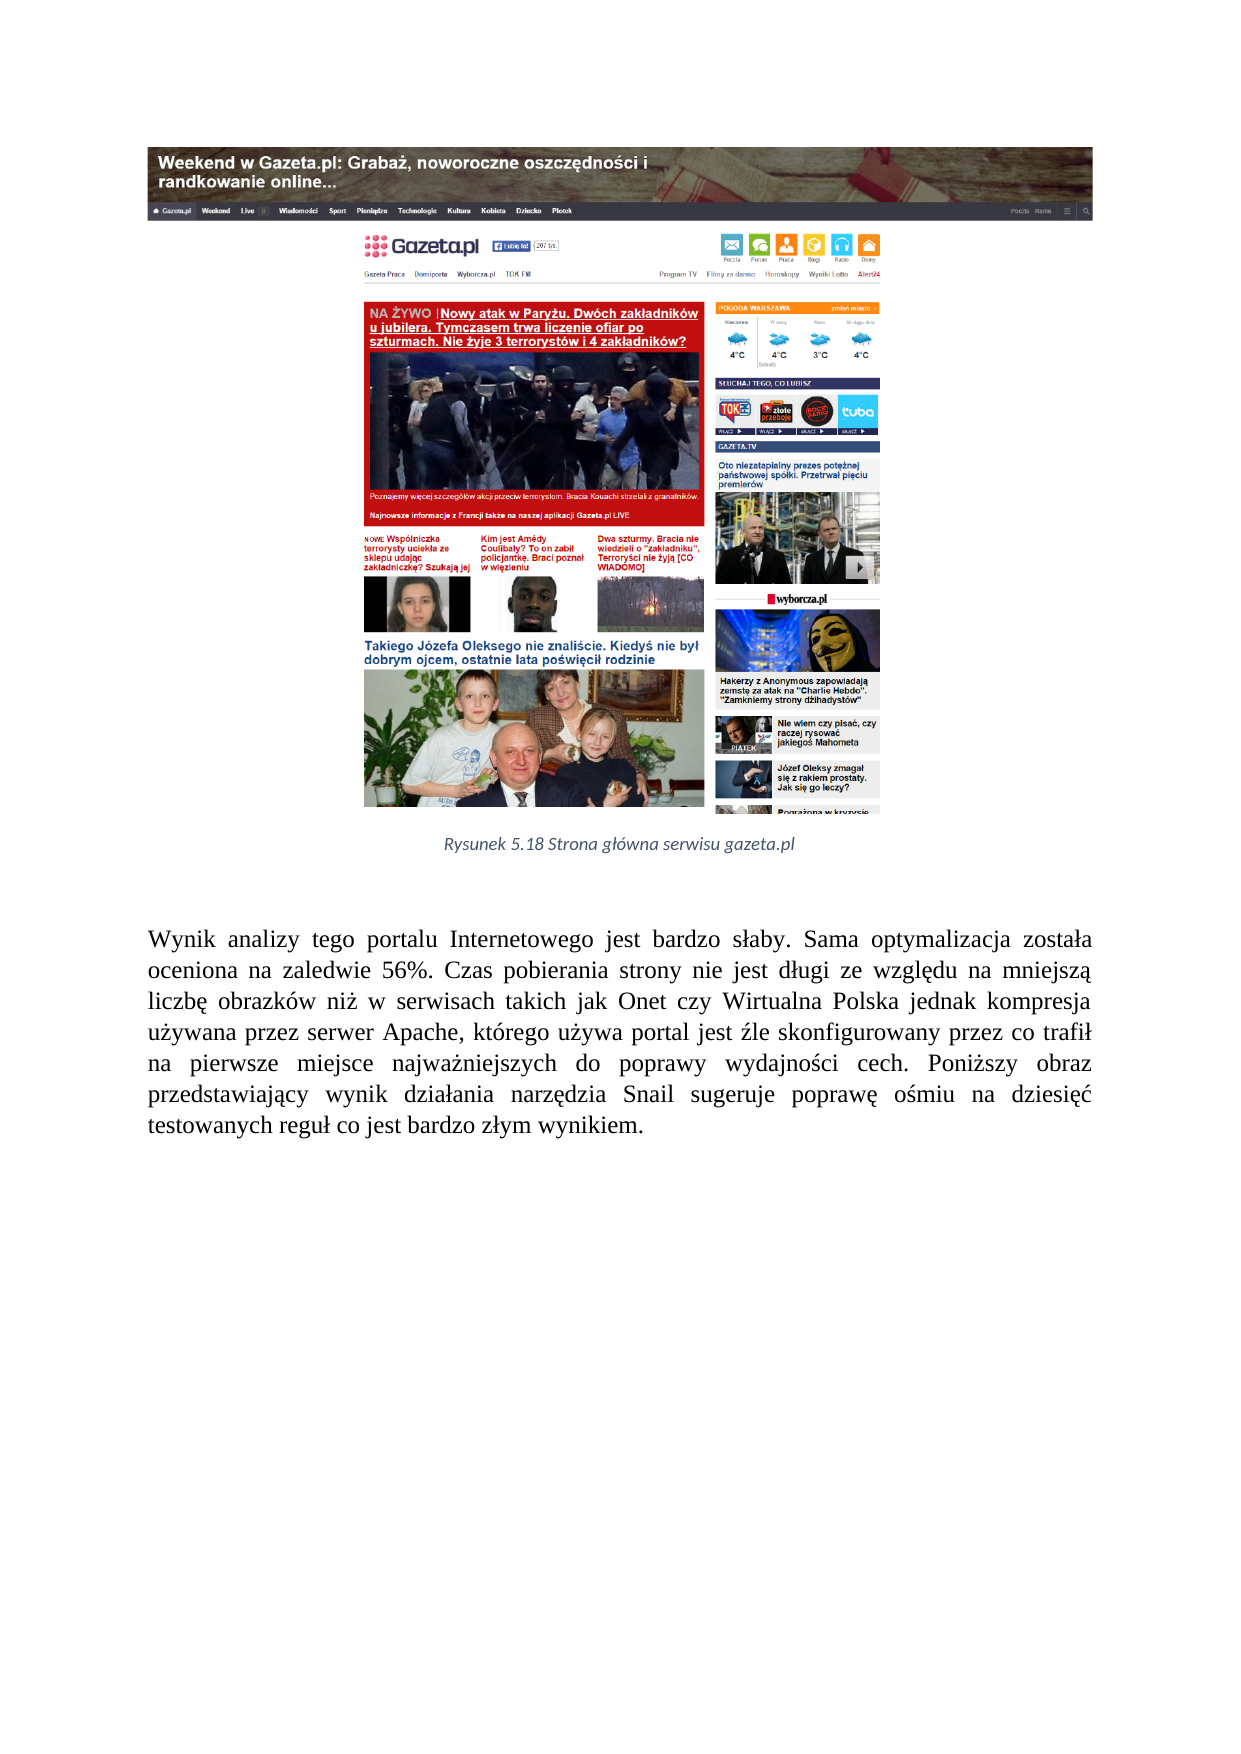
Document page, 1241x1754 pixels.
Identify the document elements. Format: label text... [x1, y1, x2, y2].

text Wynik analizy tego portalu Internetowego jest bardzo słaby. Sama optymalizacja została oceniona na zaledwie 56%. Czas pobierania strony nie jest długi ze względu na mniejszą liczbę obrazków niż w serwisach takich jak Onet czy Wirtualna Polska jednak kompresja używana przez serwer Apache, którego używa portal jest źle skonfigurowany przez co trafił na pierwsze miejsce najważniejszych do poprawy wydajności cech. Poniższy obraz przedstawiający wynik działania narzędzia Snail sugeruje poprawę ośmiu na dziesięć testowanych reguł co jest bardzo złym wynikiem. [148, 924, 1093, 1139]
picture [147, 147, 1093, 814]
